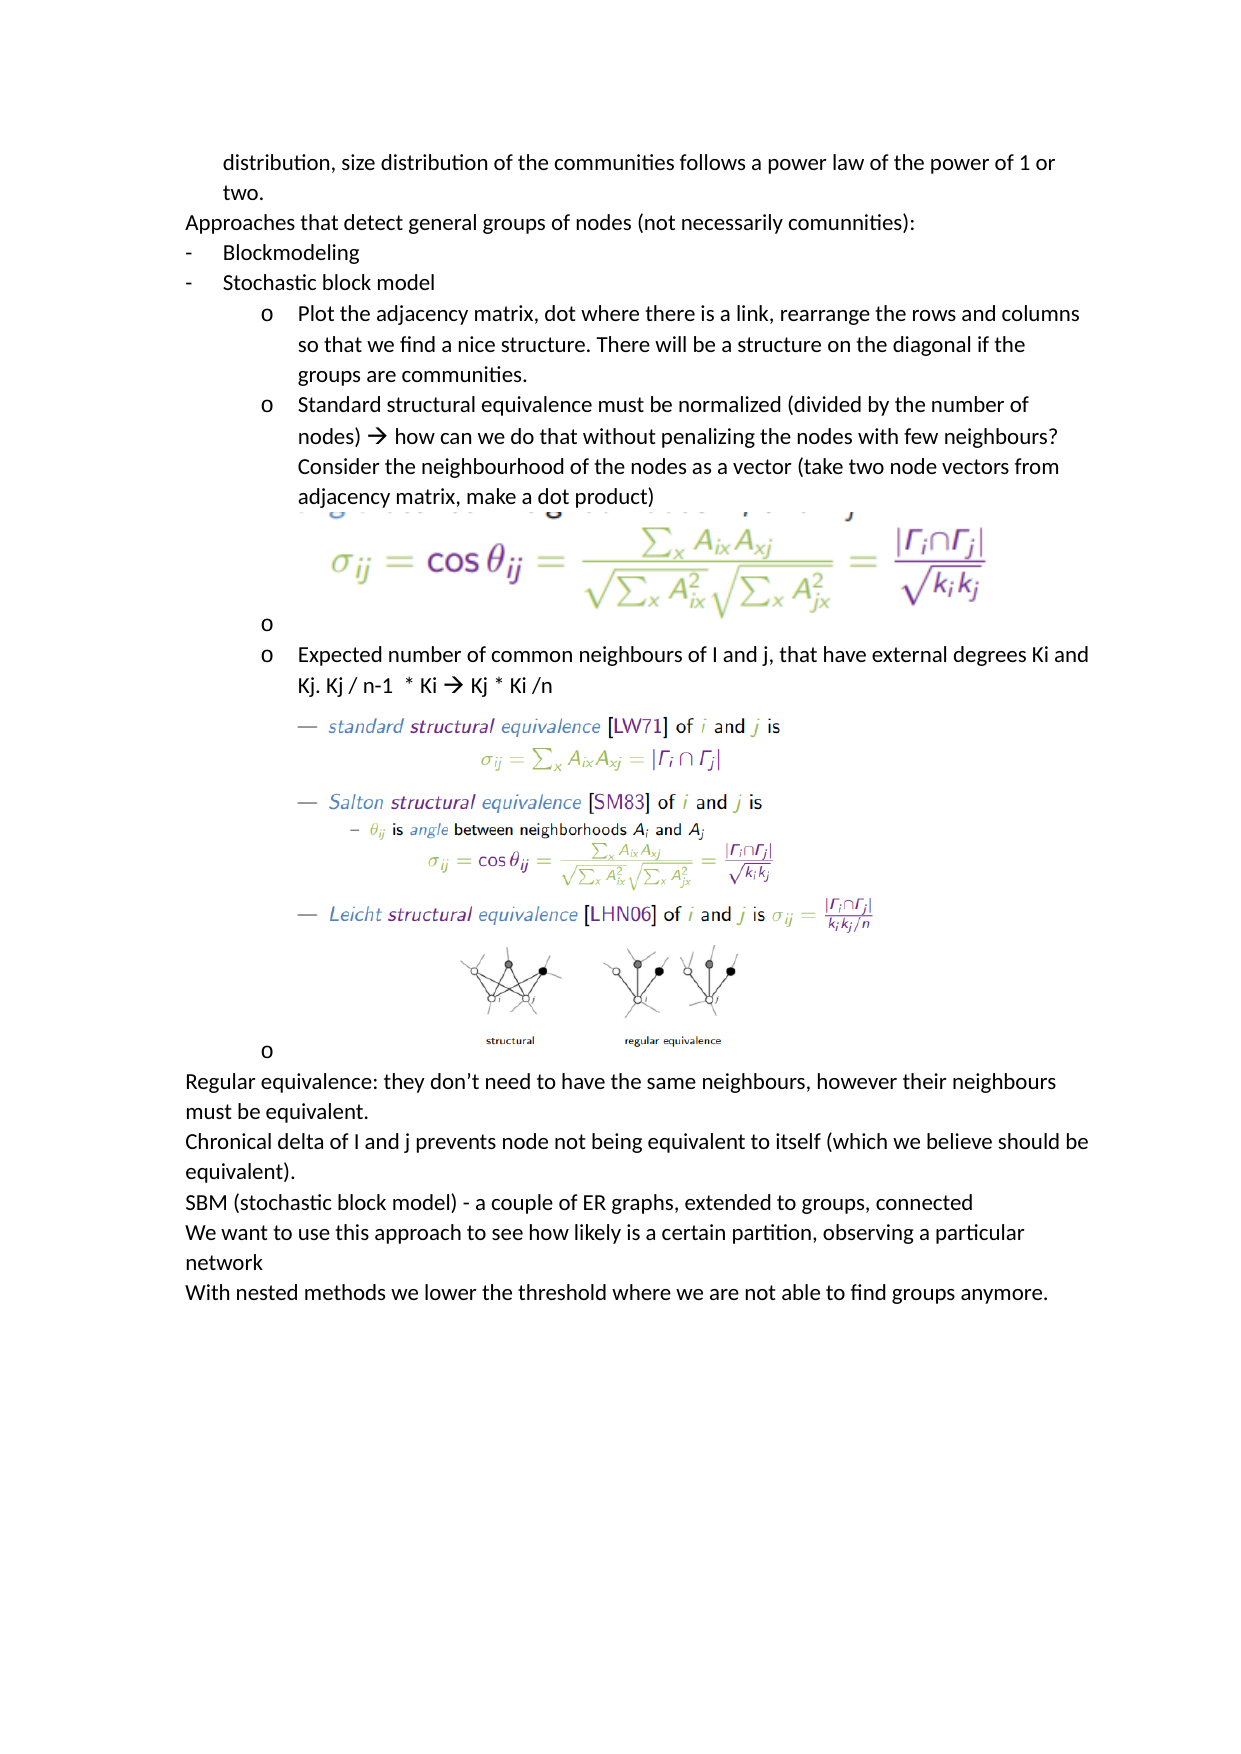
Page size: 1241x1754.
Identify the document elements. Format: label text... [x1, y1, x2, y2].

picture [297, 701, 896, 1058]
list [185, 148, 1093, 206]
list Standard structural equivalence must be normalized (divided by the number of nodes) how can we do that without penalizing the nodes with few neighbours? Consider the neighbourhood of the nodes as a vector (take two node vectors from adjacency matrix, make a dot product) [260, 390, 1093, 510]
list Regular equivalence: they don’t need to have the same neighbours, however their neighbours must be equivalent. [185, 1067, 1093, 1125]
list SBM (stochastic block model) - a couple of ER graphs, extended to groups, connected [185, 1188, 1093, 1216]
list Expected number of common neighbours of I and j, that have external degrees Ki and Kj. Kj / n-1 * Ki Kj * Ki /n [260, 640, 1093, 699]
list We want to use this approach to see how likely is a certain partition, observing a particular network [185, 1218, 1093, 1276]
picture [297, 512, 1026, 632]
list Plot the adjacency matrix, dot where there is a link, rearrange the rows and columns so that we find a nice structure. There will be a structure on the diagonal if the groups are communities. [260, 299, 1093, 388]
list With nested methods we lower the threshold where we are not able to find groups anymore. [185, 1278, 1093, 1306]
list Stochastic block model [185, 268, 1093, 296]
list Blockmodeling [185, 238, 1093, 266]
list Approaches that detect general groups of nodes (not necessarily comunnities): [185, 208, 1093, 236]
list Chronical delta of I and j prevents node not being equivalent to itself (which we believe should be equivalent). [185, 1127, 1093, 1186]
